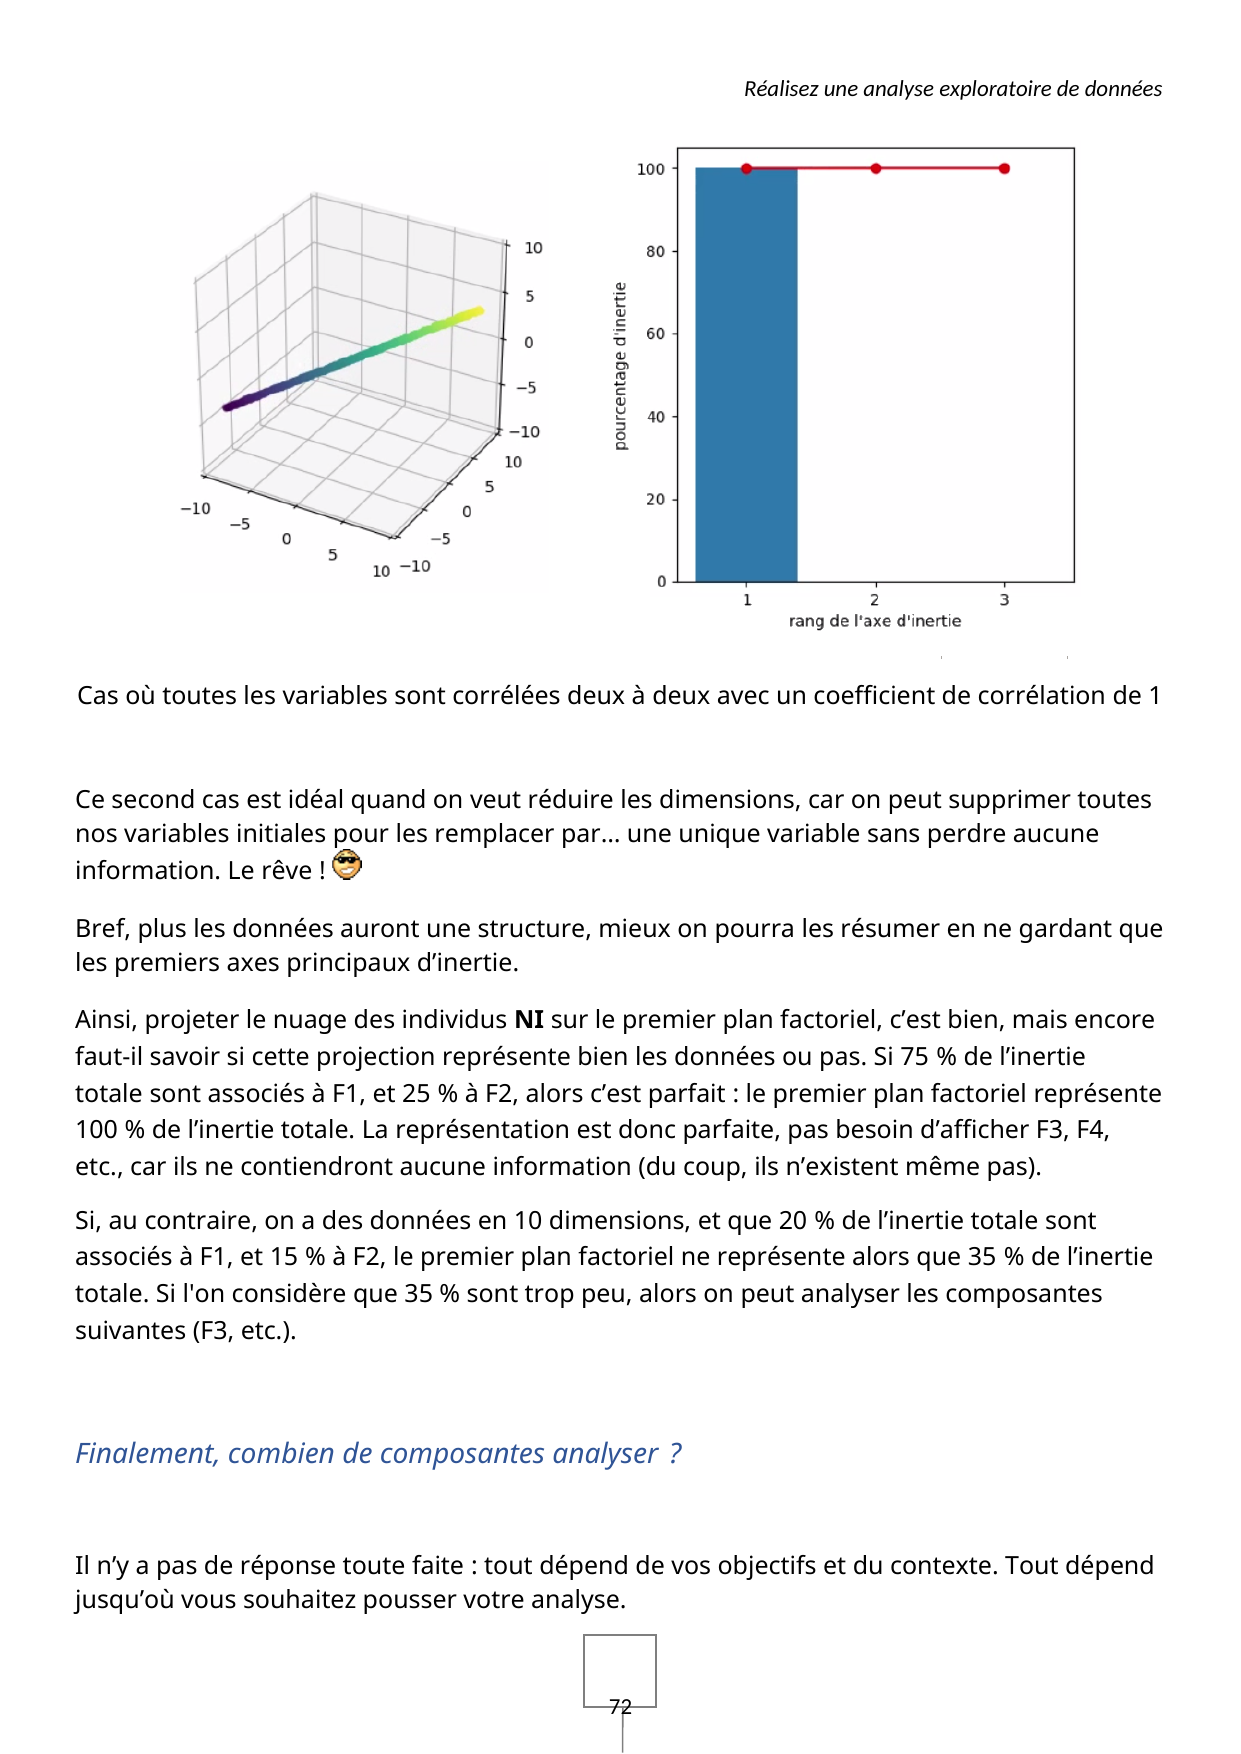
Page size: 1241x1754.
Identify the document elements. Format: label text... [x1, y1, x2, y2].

text Ce second cas est idéal quand on veut réduire les dimensions, car on peut supprimer toutes nos variables initiales pour les remplacer par… une unique variable sans perdre aucune information. Le rêve ! [75, 782, 1165, 887]
subtitle Finalement, combien de composantes analyser ? [75, 1433, 1165, 1471]
text Il n’y a pas de réponse toute faite : tout dépend de vos objectifs et du contexte. Tout dépend jusqu’où vous souhaitez pousser votre analyse. [75, 1547, 1165, 1616]
text Ainsi, projeter le nuage des individus NI sur le premier plan factoriel, c’est bien, mais encore faut-il savoir si cette projection représente bien les données ou pas. Si 75 % de l’inertie totale sont associés à F1, et 25 % à F2, alors c’est parfait : le premier plan factoriel représente 100 % de l’inertie totale. La représentation est donc parfaite, pas besoin d’afficher F3, F4, etc., car ils ne contiendront aucune information (du coup, ils n’existent même pas). [75, 1002, 1165, 1183]
picture [147, 129, 1093, 659]
picture [332, 849, 362, 880]
text Cas où toutes les variables sont corrélées deux à deux avec un coefficient de corrélation de 1 [75, 678, 1165, 712]
text Si, au contraire, on a des données en 10 dimensions, et que 20 % de l’inertie totale sont associés à F1, et 15 % à F2, le premier plan factoriel ne représente alors que 35 % de l’inertie totale. Si l'on considère que 35 % sont trop peu, alors on peut analyser les composantes suivantes (F3, etc.). [75, 1202, 1165, 1347]
text Bref, plus les données auront une structure, mieux on pourra les résumer en ne gardant que les premiers axes principaux d’inertie. [75, 910, 1165, 978]
